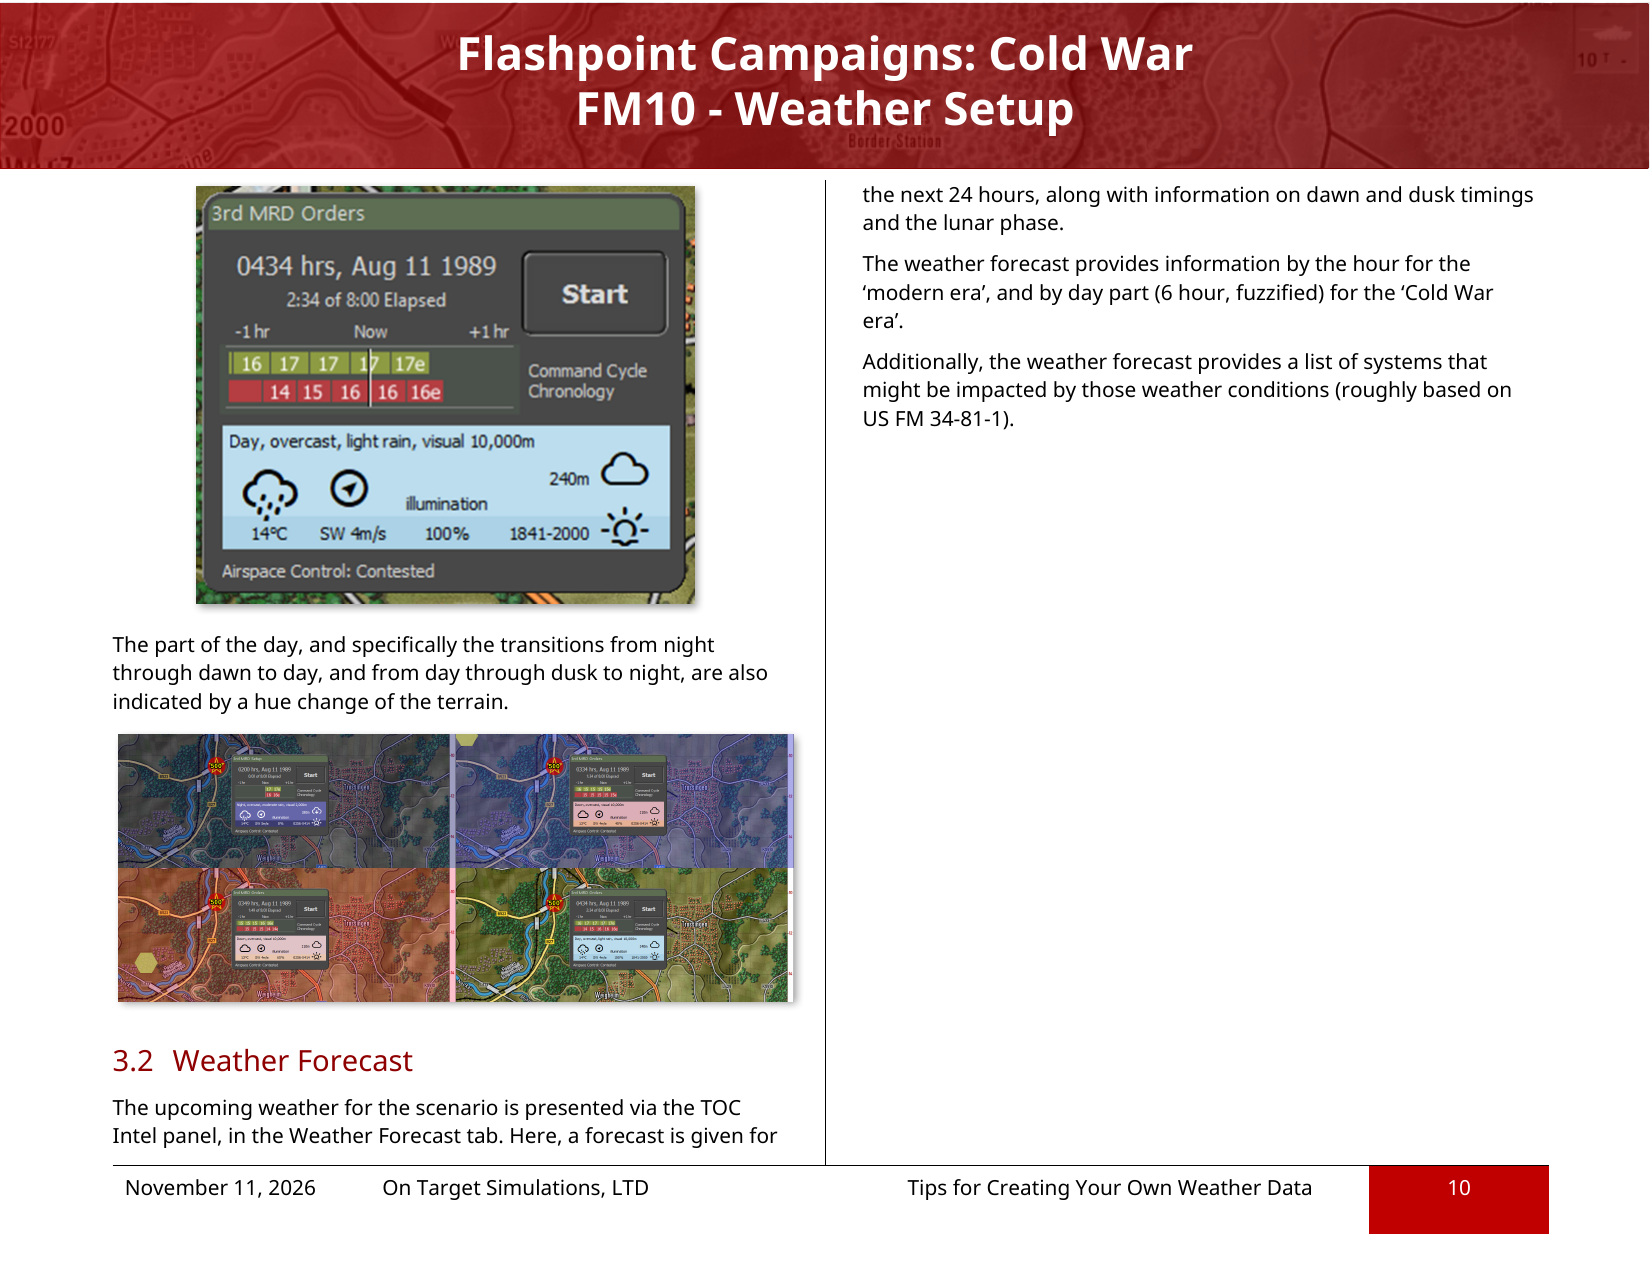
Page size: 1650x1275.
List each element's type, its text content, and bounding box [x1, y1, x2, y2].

text The upcoming weather for the scenario is presented via the TOC Intel panel, in the Weather Forecast tab. Here, a forecast is given for the next 24 hours, along with information on dawn and dusk timings and the lunar phase. [112, 1093, 787, 1149]
text The upcoming weather for the scenario is presented via the TOC Intel panel, in the Weather Forecast tab. Here, a forecast is given for the next 24 hours, along with information on dawn and dusk timings and the lunar phase. [862, 180, 1537, 237]
subtitle Weather Forecast [112, 1041, 787, 1080]
text The part of the day, and specifically the transitions from night through dawn to day, and from day through dusk to night, are also indicated by a hue change of the terrain. [112, 630, 787, 715]
picture [0, 2, 1650, 168]
text Additionally, the weather forecast provides a list of systems that might be impacted by those weather conditions (roughly based on US FM 34-81-1). [862, 347, 1537, 432]
picture [118, 734, 794, 1002]
text The weather forecast provides information by the hour for the ‘modern era’, and by day part (6 hour, fuzzified) for the ‘Cold War era’. [862, 249, 1537, 335]
picture [196, 186, 695, 604]
